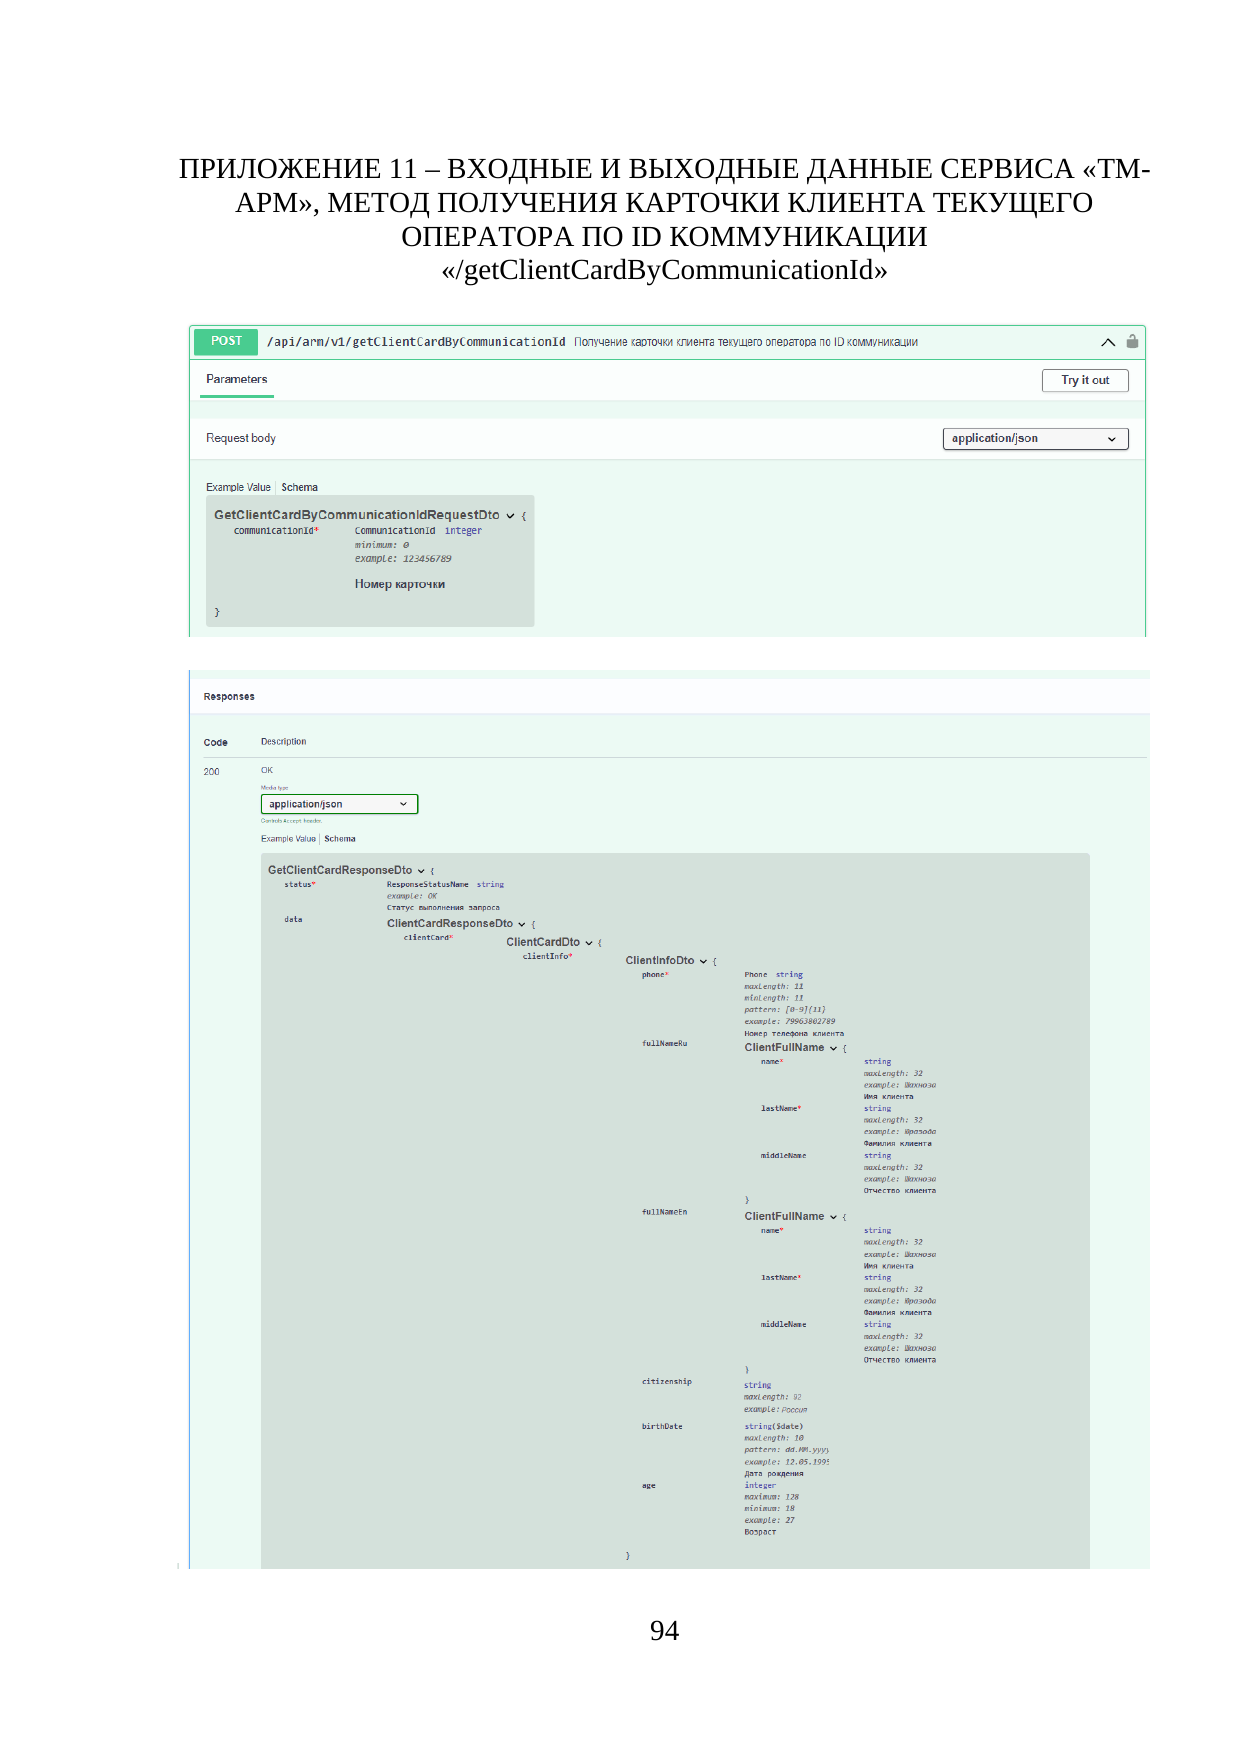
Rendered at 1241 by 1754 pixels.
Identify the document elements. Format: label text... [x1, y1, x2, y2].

picture [177, 319, 1150, 637]
picture [177, 670, 1150, 1569]
subtitle ПРИЛОЖЕНИЕ 11 – ВХОДНЫЕ И ВЫХОДНЫЕ ДАННЫЕ СЕРВИСА «TM-АРМ», МЕТОД ПОЛУЧЕНИЯ КАРТОЧКИ КЛИЕНТА ТЕКУЩЕГО ОПЕРАТОРА ПО ID КОММУНИКАЦИИ «/getClientCardByCommunicationId» [177, 152, 1152, 286]
